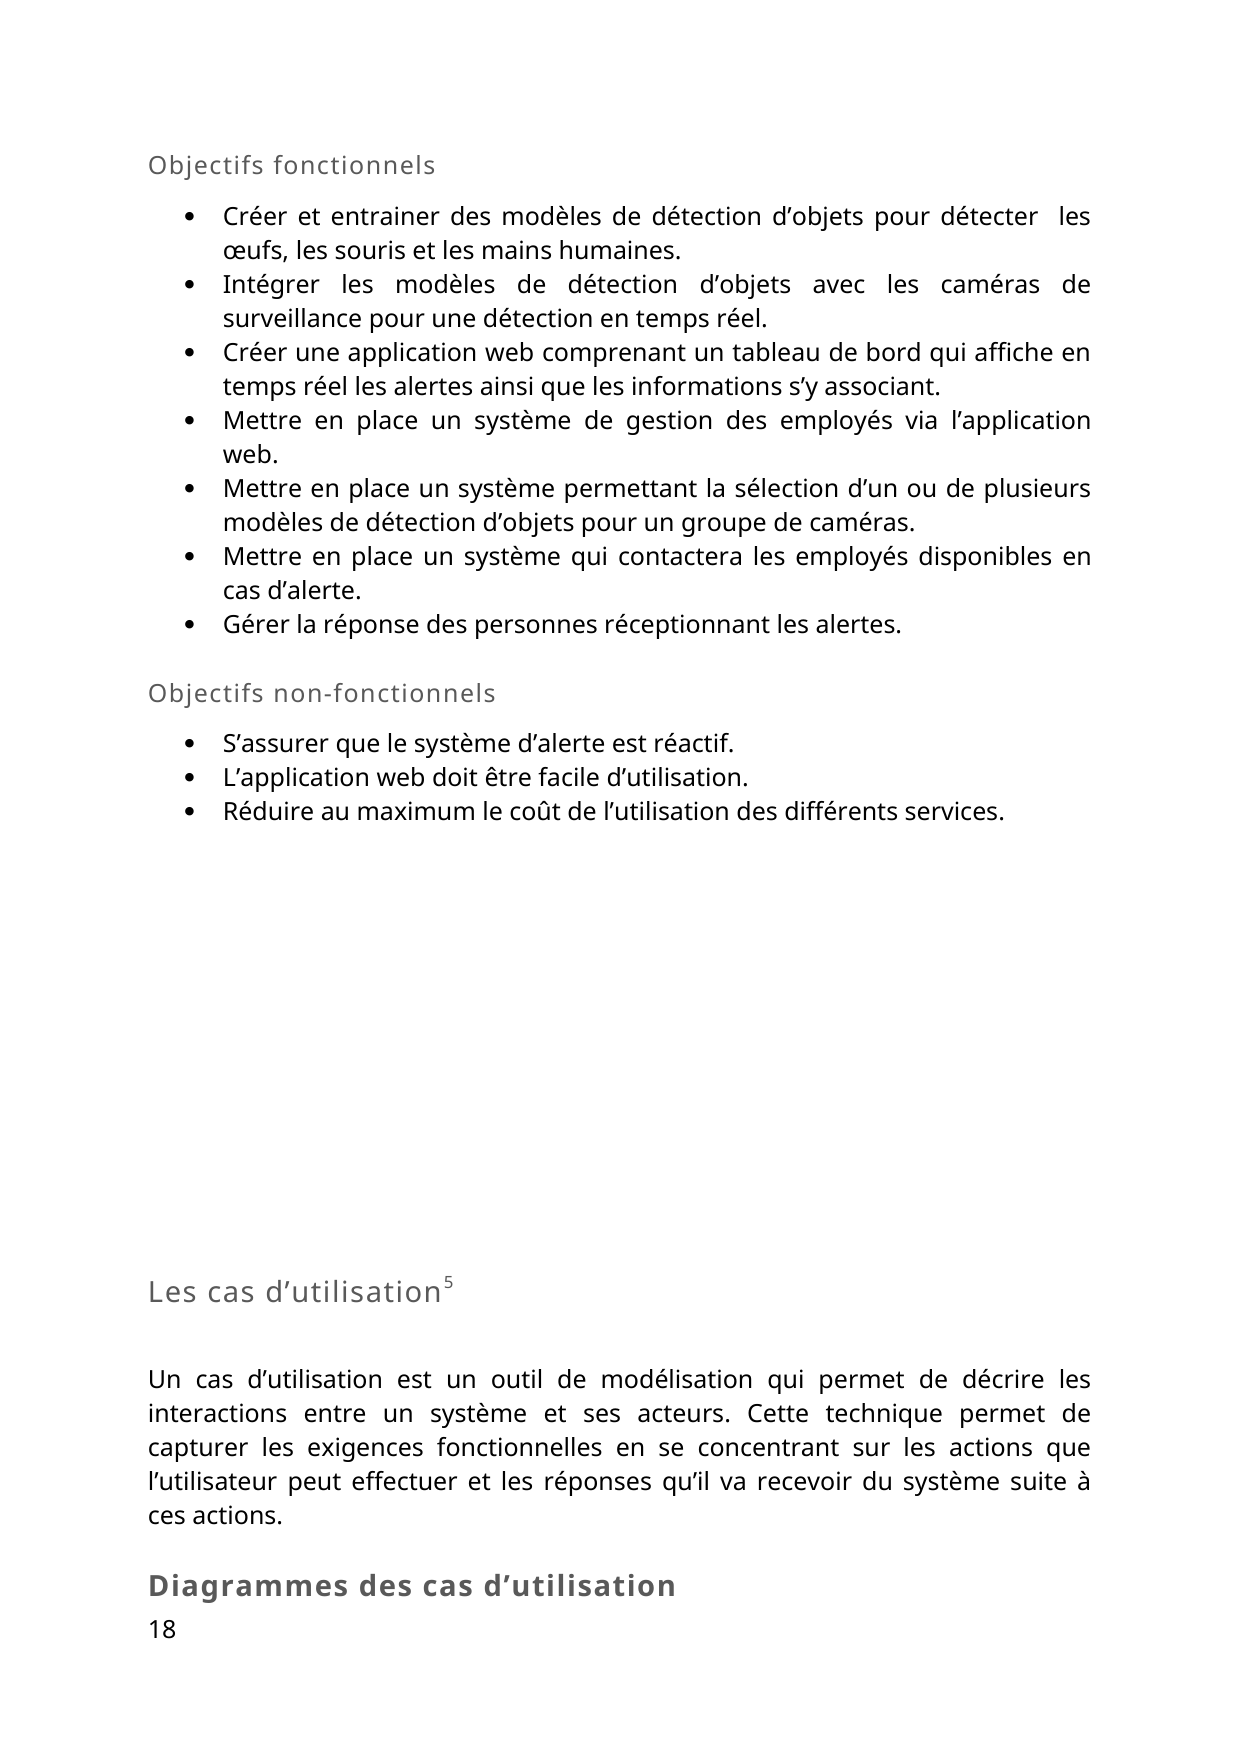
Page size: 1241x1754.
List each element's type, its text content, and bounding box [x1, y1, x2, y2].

subtitle Diagrammes des cas d’utilisation [148, 1566, 1093, 1605]
subtitle Objectifs non-fonctionnels [148, 675, 1093, 709]
list Mettre en place un système de gestion des employés via l’application web. [185, 403, 1093, 471]
subtitle Les cas d’utilisation5 [148, 1271, 1093, 1311]
list S’assurer que le système d’alerte est réactif. [185, 726, 1093, 760]
list Créer et entrainer des modèles de détection d’objets pour détecter les œufs, les souris et les mains humaines. [185, 198, 1093, 266]
list Mettre en place un système qui contactera les employés disponibles en cas d’alerte. [185, 539, 1093, 607]
list L’application web doit être facile d’utilisation. [185, 760, 1093, 794]
list Intégrer les modèles de détection d’objets avec les caméras de surveillance pour une détection en temps réel. [185, 266, 1093, 334]
list Gérer la réponse des personnes réceptionnant les alertes. [185, 607, 1093, 641]
list Mettre en place un système permettant la sélection d’un ou de plusieurs modèles de détection d’objets pour un groupe de caméras. [185, 471, 1093, 539]
text Un cas d’utilisation est un outil de modélisation qui permet de décrire les interactions entre un système et ses acteurs. Cette technique permet de capturer les exigences fonctionnelles en se concentrant sur les actions que l’utilisateur peut effectuer et les réponses qu’il va recevoir du système suite à ces actions. [148, 1361, 1093, 1532]
list Créer une application web comprenant un tableau de bord qui affiche en temps réel les alertes ainsi que les informations s’y associant. [185, 334, 1093, 403]
list Réduire au maximum le coût de l’utilisation des différents services. [185, 794, 1093, 828]
subtitle Objectifs fonctionnels [148, 148, 1093, 182]
